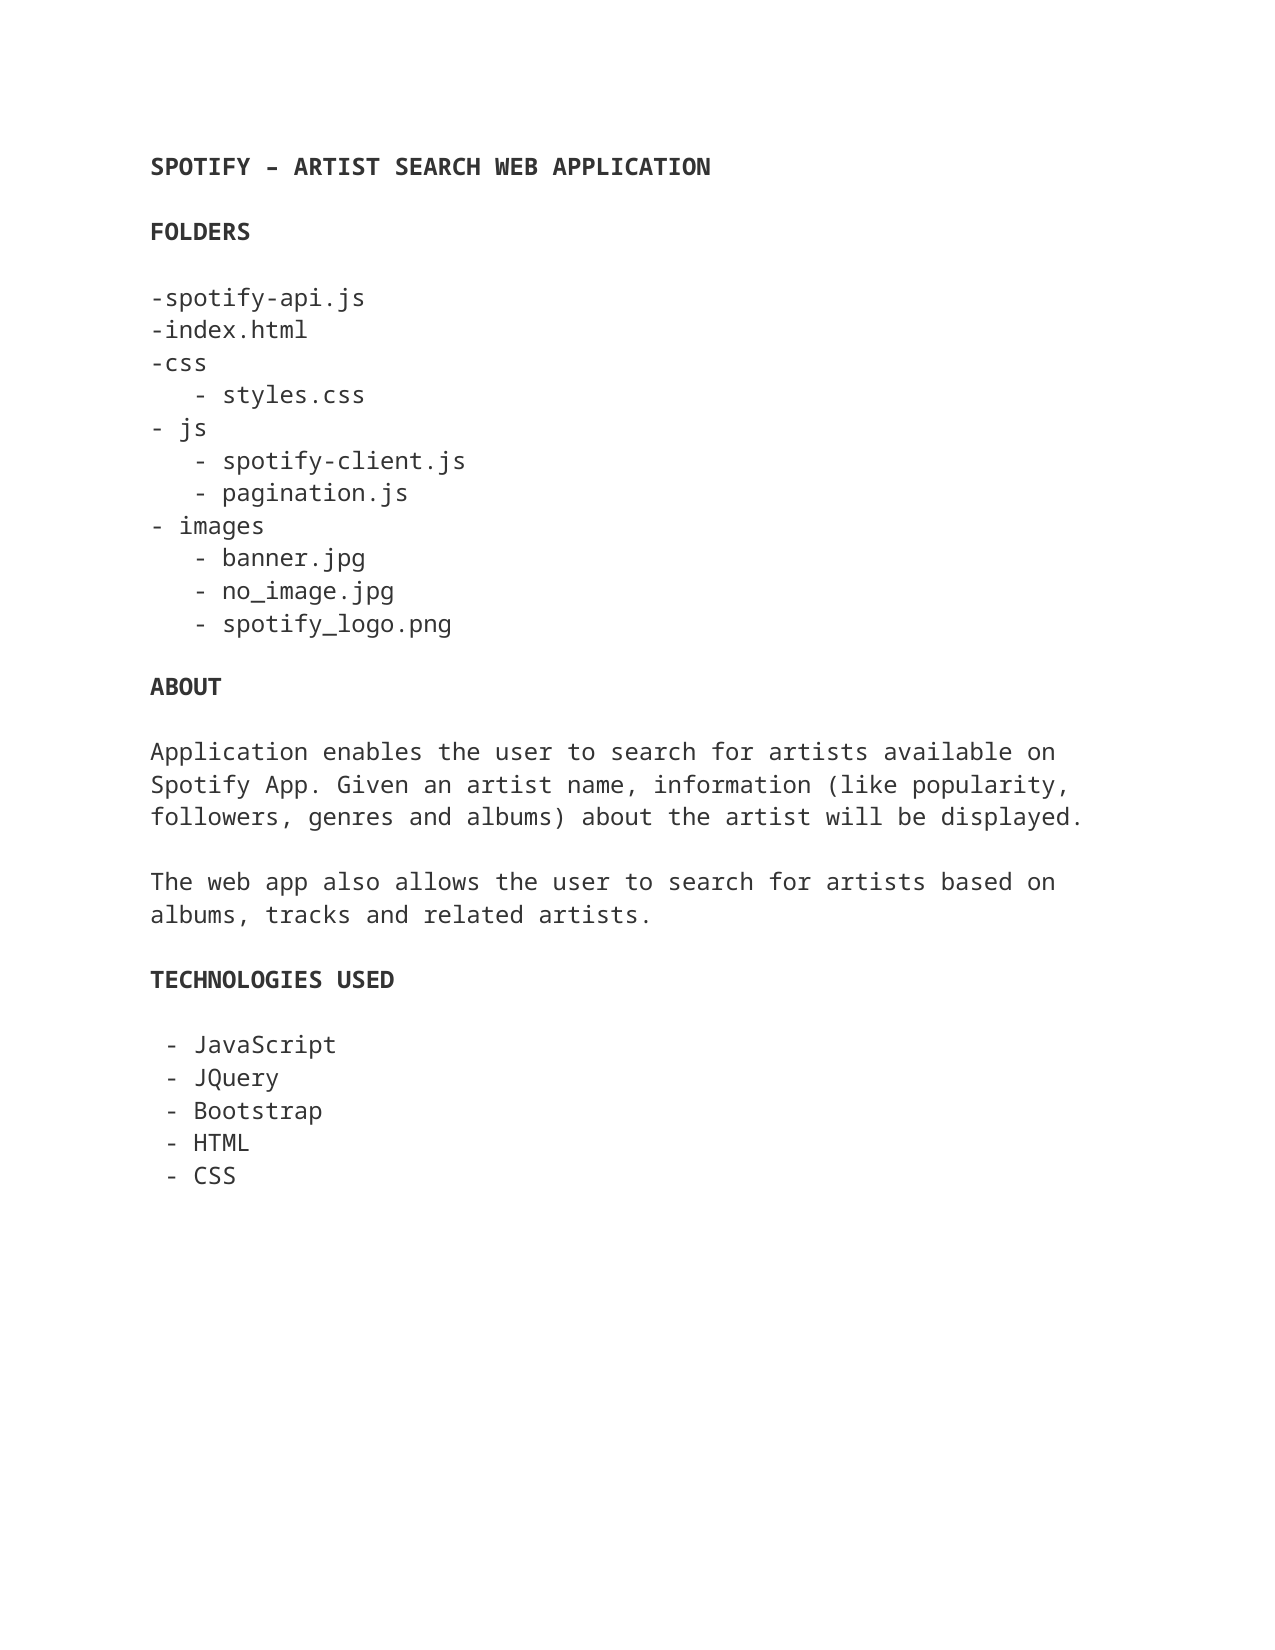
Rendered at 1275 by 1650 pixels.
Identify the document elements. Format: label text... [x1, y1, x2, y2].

text FOLDERS [150, 215, 1125, 248]
text - images [150, 509, 1125, 541]
text - JQuery [150, 1061, 1125, 1093]
text SPOTIFY – ARTIST SEARCH WEB APPLICATION [150, 150, 1125, 183]
text -spotify-api.js [150, 280, 1125, 313]
text - Bootstrap [150, 1093, 1125, 1126]
text Application enables the user to search for artists available on Spotify App. Given an artist name, information (like popularity, followers, genres and albums) about the artist will be displayed. [150, 735, 1125, 833]
text - spotify-client.js [150, 443, 1125, 476]
text - js [150, 411, 1125, 443]
text - JavaScript [150, 1028, 1125, 1061]
text - CSS [150, 1159, 1125, 1191]
text TECHNOLOGIES USED [150, 963, 1125, 996]
text - banner.jpg [150, 541, 1125, 574]
text -index.html [150, 313, 1125, 346]
text - no_image.jpg [150, 574, 1125, 606]
text The web app also allows the user to search for artists based on albums, tracks and related artists. [150, 865, 1125, 930]
text - spotify_logo.png [150, 606, 1125, 639]
text - HTML [150, 1126, 1125, 1159]
text -css [150, 346, 1125, 378]
text - styles.css [150, 378, 1125, 411]
text ABOUT [150, 669, 1125, 702]
text - pagination.js [150, 476, 1125, 509]
